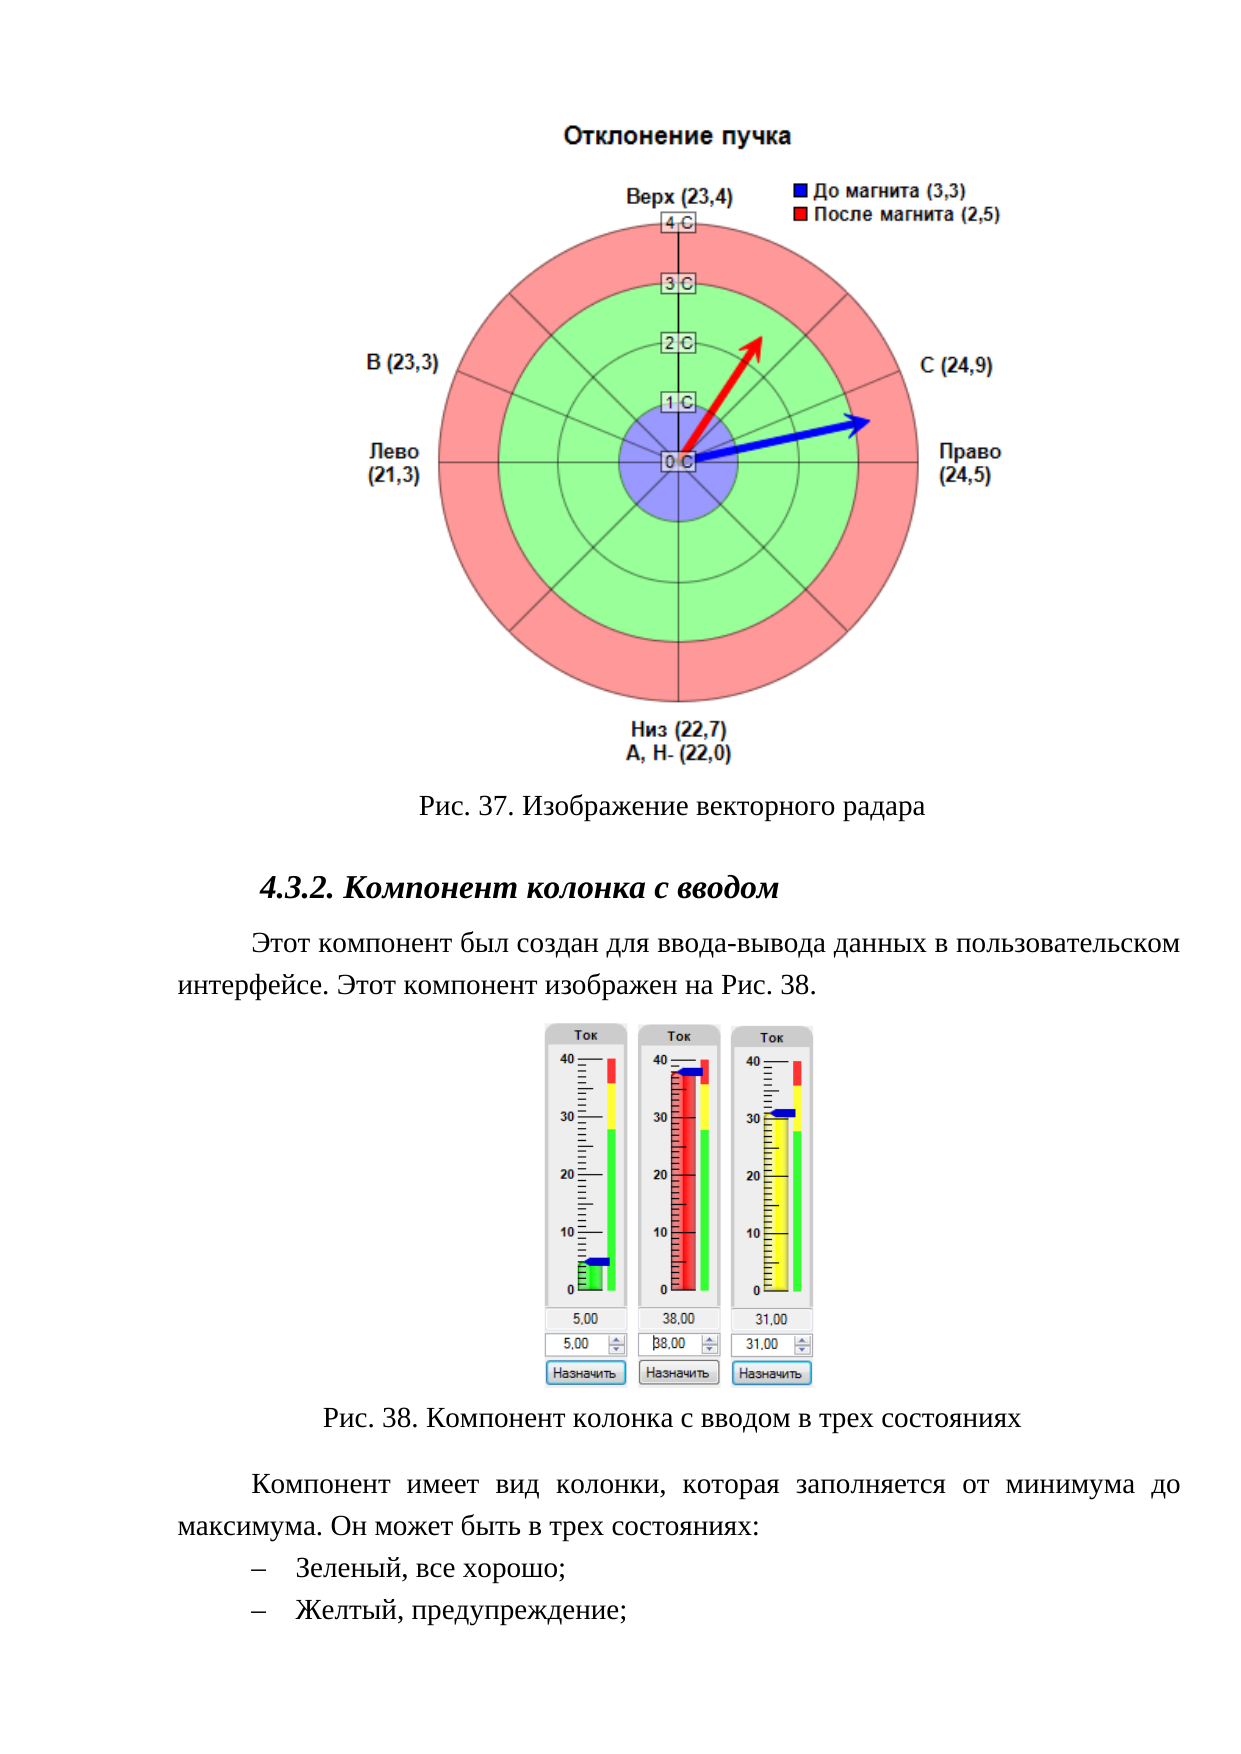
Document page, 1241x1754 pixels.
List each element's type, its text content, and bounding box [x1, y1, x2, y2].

text Желтый, предупреждение; [251, 1592, 1181, 1626]
text Зеленый, все хорошо; [251, 1550, 1181, 1584]
picture [343, 118, 1015, 776]
picture [637, 1021, 722, 1388]
picture [728, 1024, 816, 1388]
text Компонент колонка с вводом [260, 868, 1181, 906]
picture [543, 1022, 631, 1388]
text Этот компонент был создан для ввода-вывода данных в пользовательском интерфейсе. Этот компонент изображен на рис. 38. [177, 925, 1181, 1000]
text Изображение векторного радара [215, 788, 1181, 822]
text Компонент имеет вид колонки, которая заполняется от минимума до максимума. Он может быть в трех состояниях: [177, 1467, 1181, 1542]
text Компонент колонка с вводом в трех состояниях [215, 1400, 1181, 1433]
